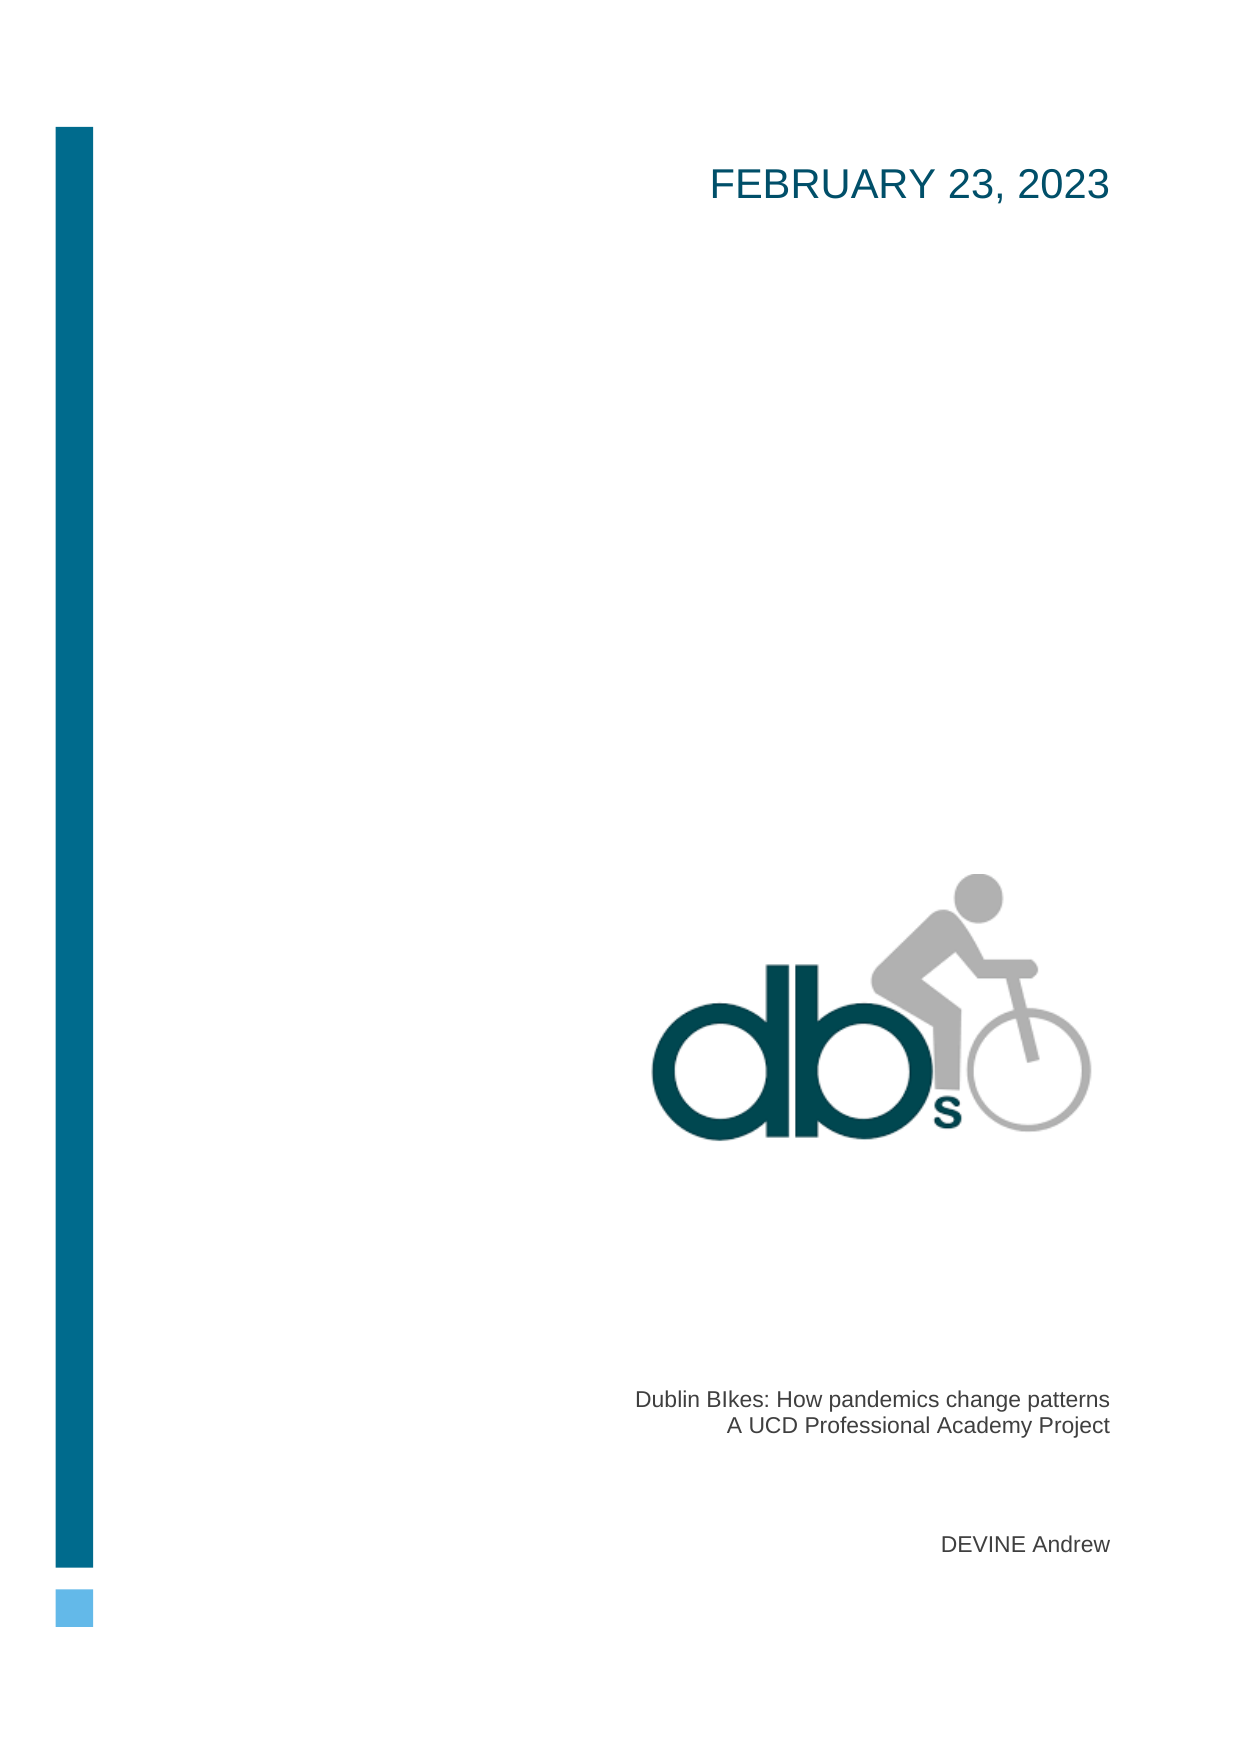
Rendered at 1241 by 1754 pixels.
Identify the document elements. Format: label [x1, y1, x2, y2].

picture [650, 874, 1093, 1152]
